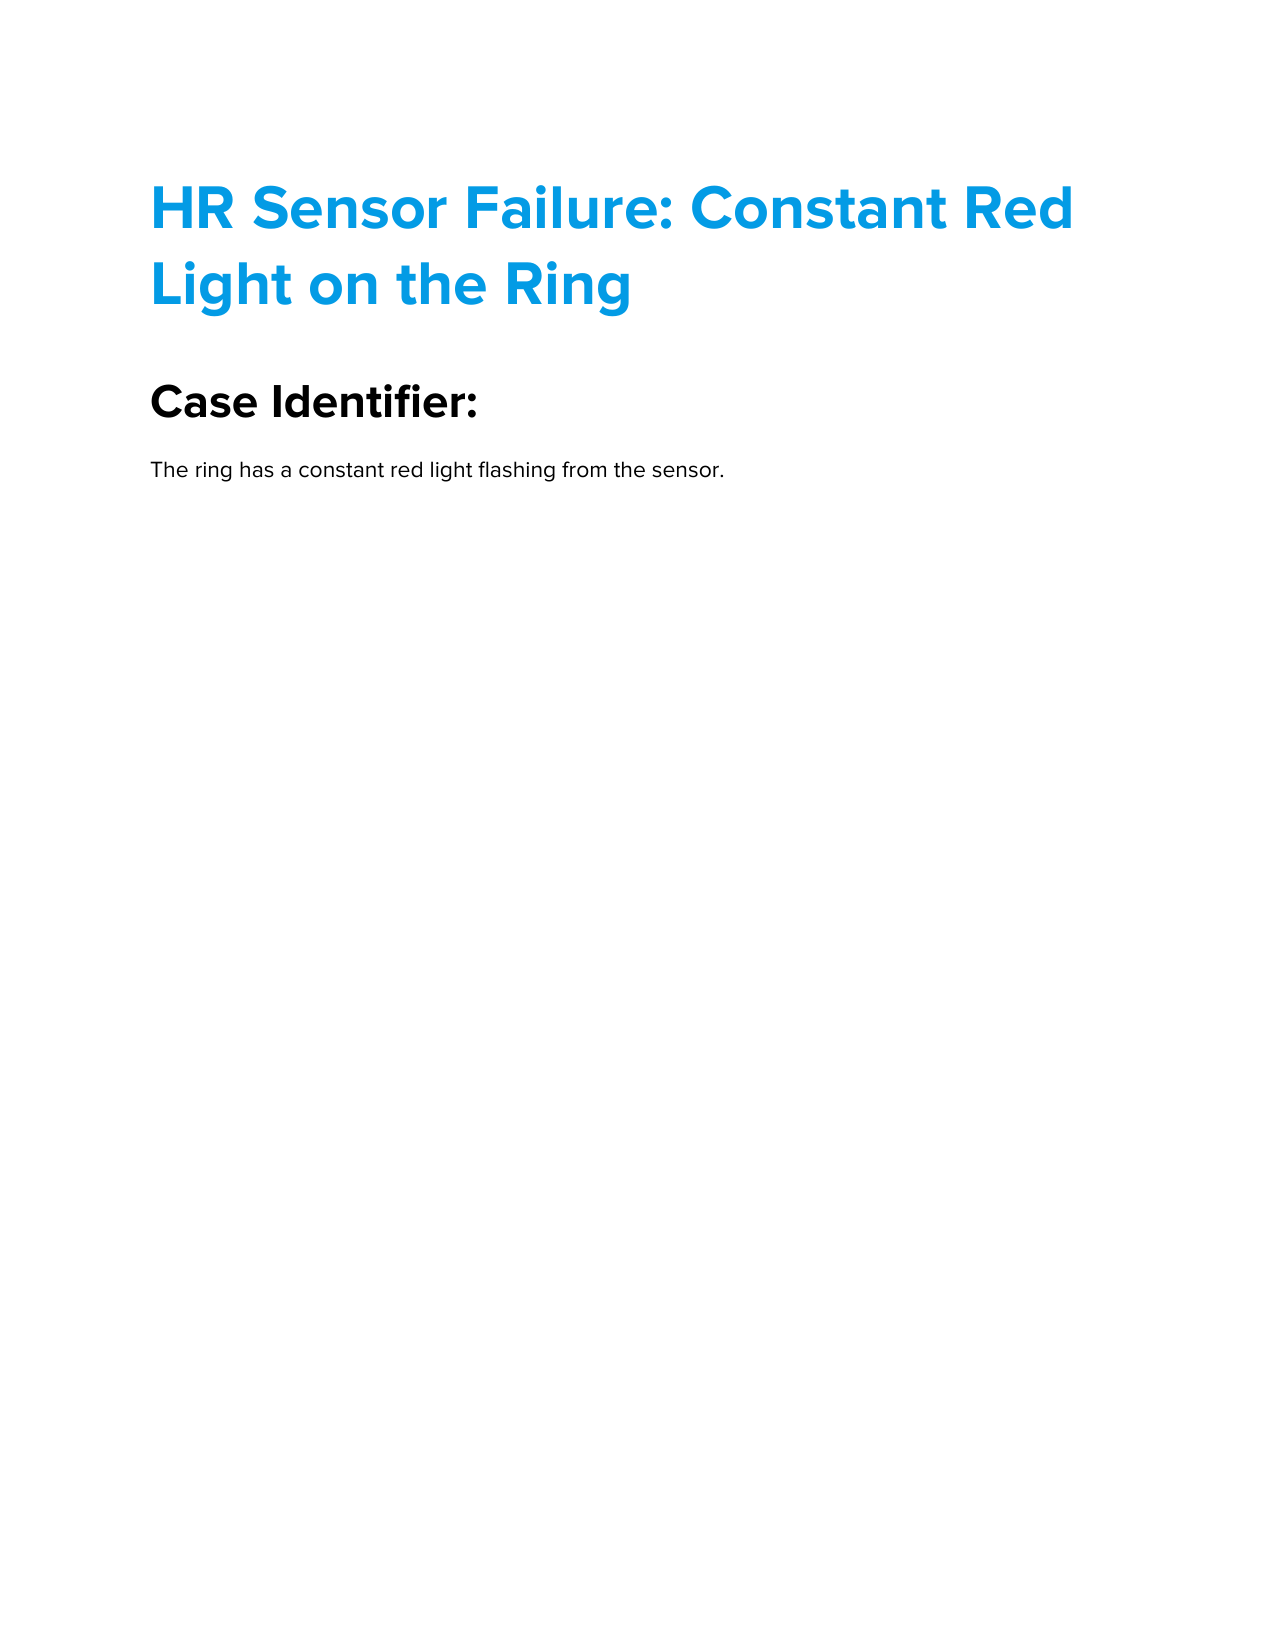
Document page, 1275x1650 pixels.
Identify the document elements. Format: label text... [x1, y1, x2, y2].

subtitle Case Identifier: [150, 373, 1125, 431]
title HR Sensor Failure: Constant Red Light on the Ring [150, 171, 1125, 323]
text The ring has a constant red light flashing from the sensor. [150, 456, 1125, 484]
